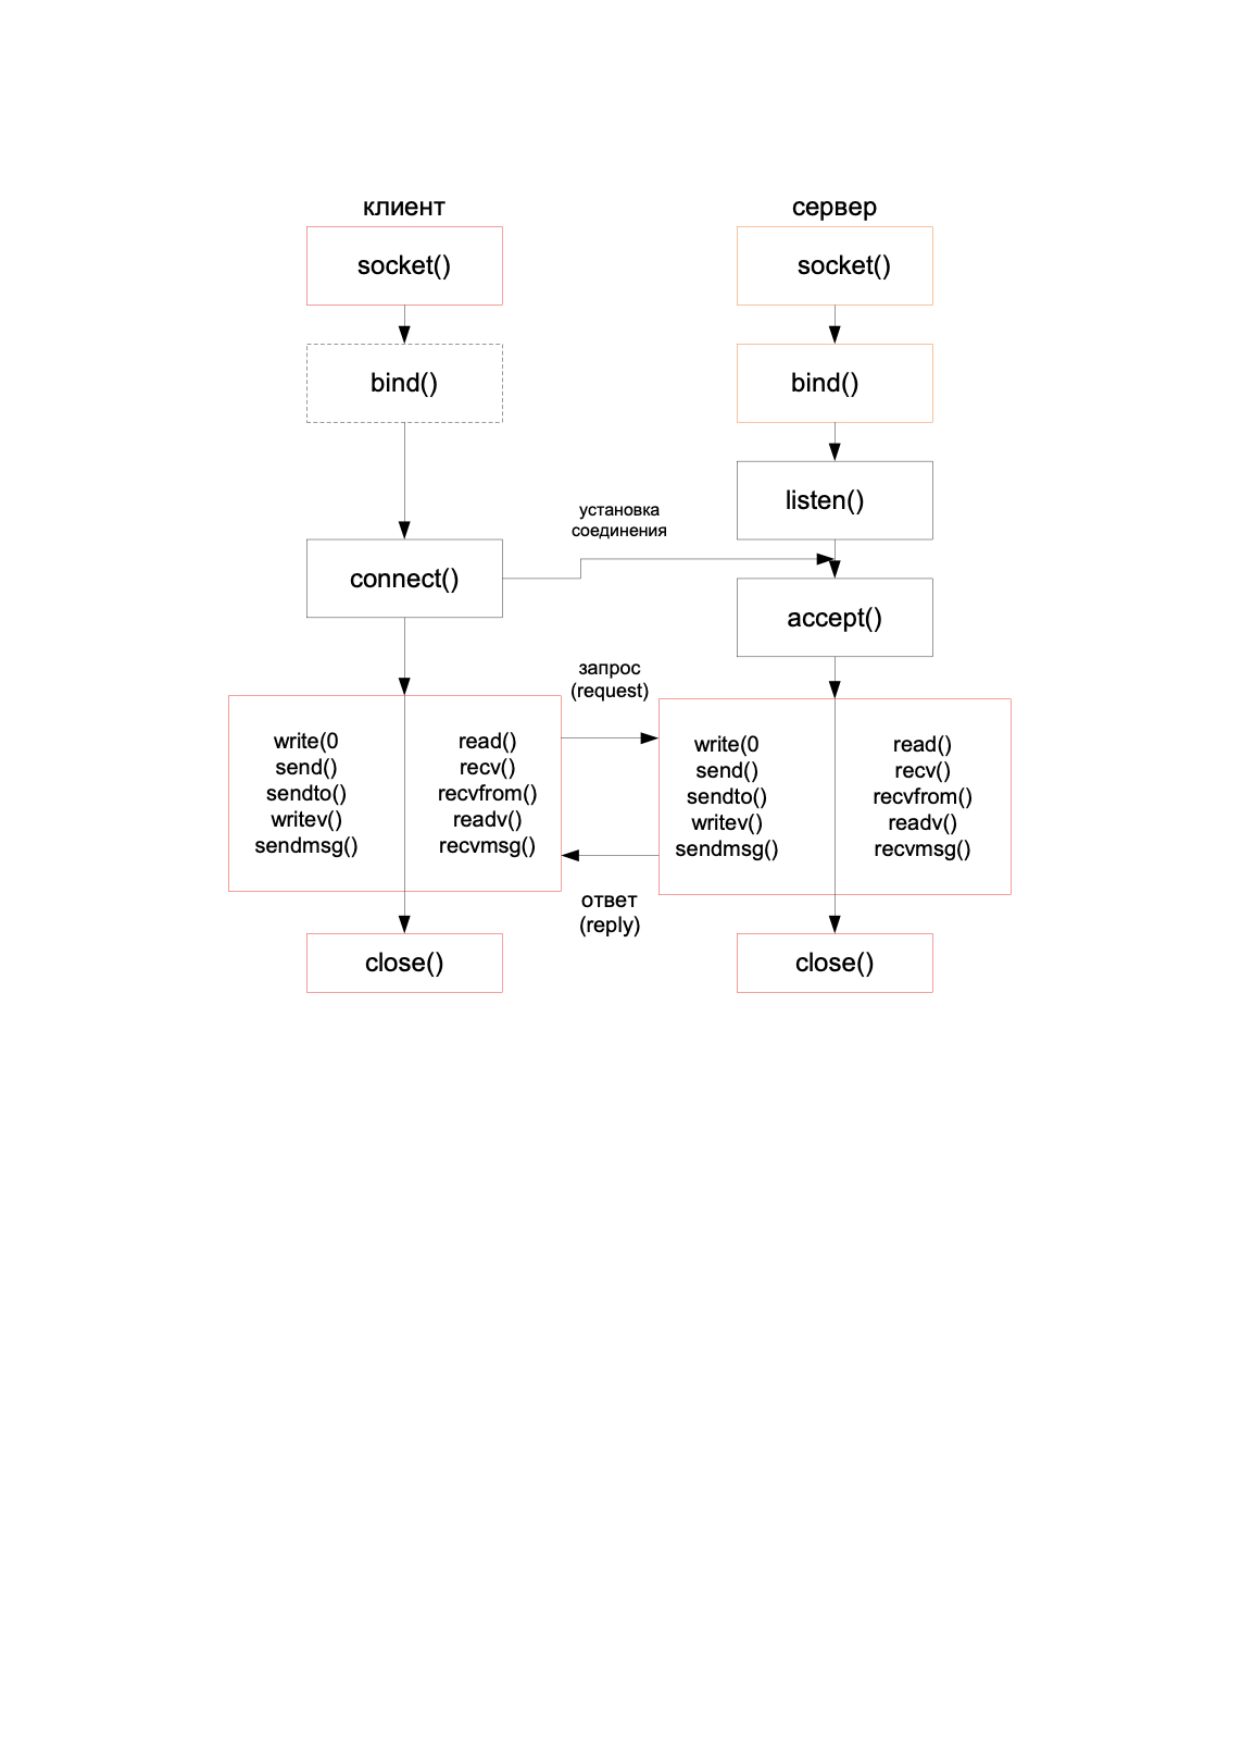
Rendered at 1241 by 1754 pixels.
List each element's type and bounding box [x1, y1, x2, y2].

picture [150, 150, 1091, 1017]
